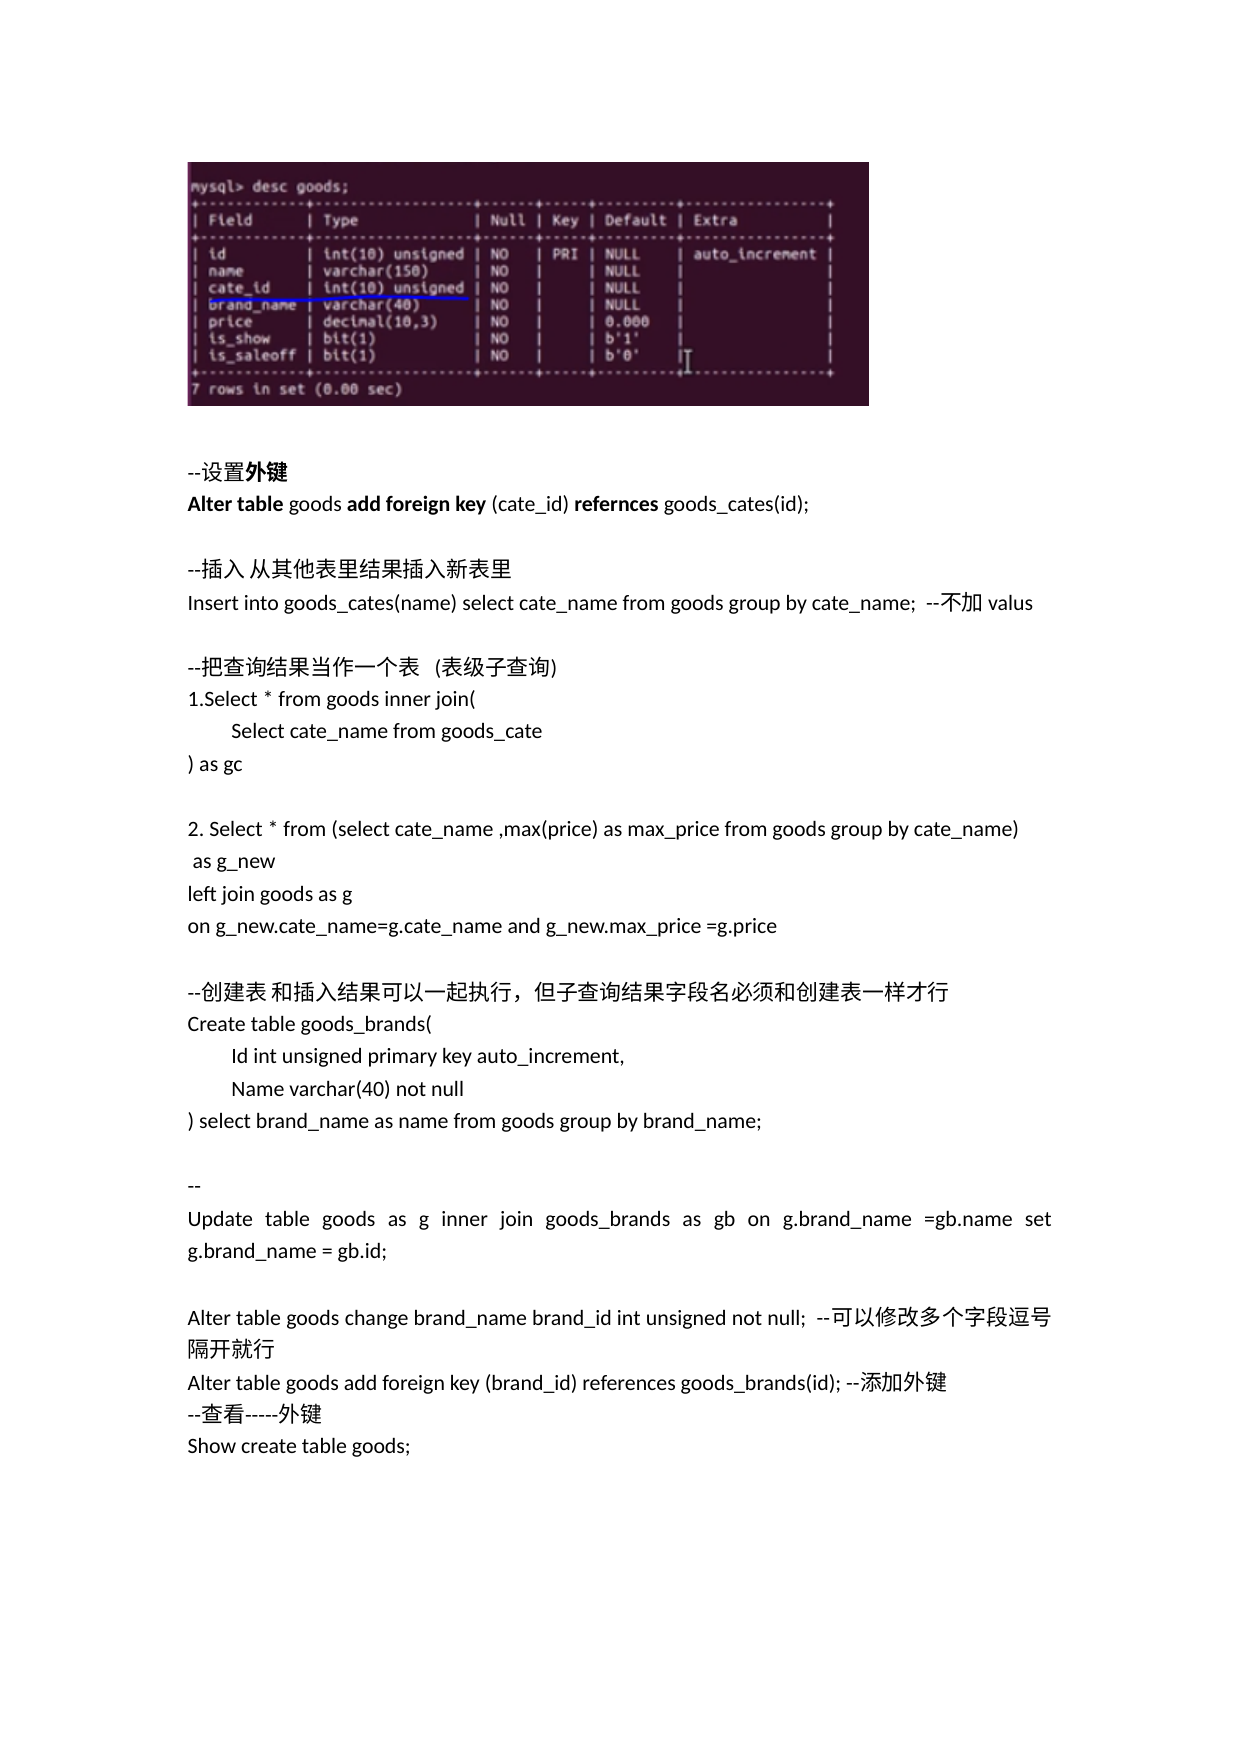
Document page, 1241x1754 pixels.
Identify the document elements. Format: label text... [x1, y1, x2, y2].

list --插入 从其他表里结果插入新表里 [187, 552, 1053, 584]
list Show create table goods; [187, 1429, 1053, 1462]
list on g_new.cate_name=g.cate_name and g_new.max_price =g.price [187, 909, 1053, 942]
list Alter table goods change brand_name brand_id int unsigned not null; --可以修改多个字段逗号隔开就行 [187, 1299, 1053, 1364]
list --创建表 和插入结果可以一起执行，但子查询结果字段名必须和创建表一样才行 [187, 974, 1053, 1007]
list --设置外键 [187, 454, 1053, 487]
list 1.Select * from goods inner join( [187, 682, 1053, 714]
list Alter table goods add foreign key (cate_id) refernces goods_cates(id); [187, 487, 1053, 519]
list Select cate_name from goods_cate [187, 714, 1053, 747]
list Select * from (select cate_name ,max(price) as max_price from goods group by cate_name) [187, 812, 1053, 844]
list --查看-----外键 [187, 1397, 1053, 1429]
picture [187, 162, 869, 406]
list Name varchar(40) not null [187, 1072, 1053, 1104]
list as g_new [187, 844, 1053, 877]
list Id int unsigned primary key auto_increment, [187, 1039, 1053, 1072]
list ) select brand_name as name from goods group by brand_name; [187, 1104, 1053, 1137]
list --把查询结果当作一个表 (表级子查询) [187, 649, 1053, 682]
list Insert into goods_cates(name) select cate_name from goods group by cate_name; --不加valus [187, 584, 1053, 617]
list -- [187, 1169, 1053, 1202]
list Alter table goods add foreign key (brand_id) references goods_brands(id); --添加外键 [187, 1364, 1053, 1397]
list Create table goods_brands( [187, 1007, 1053, 1039]
list left join goods as g [187, 877, 1053, 909]
list Update table goods as g inner join goods_brands as gb on g.brand_name =gb.name set g.brand_name = gb.id; [187, 1202, 1053, 1267]
list ) as gc [187, 747, 1053, 779]
